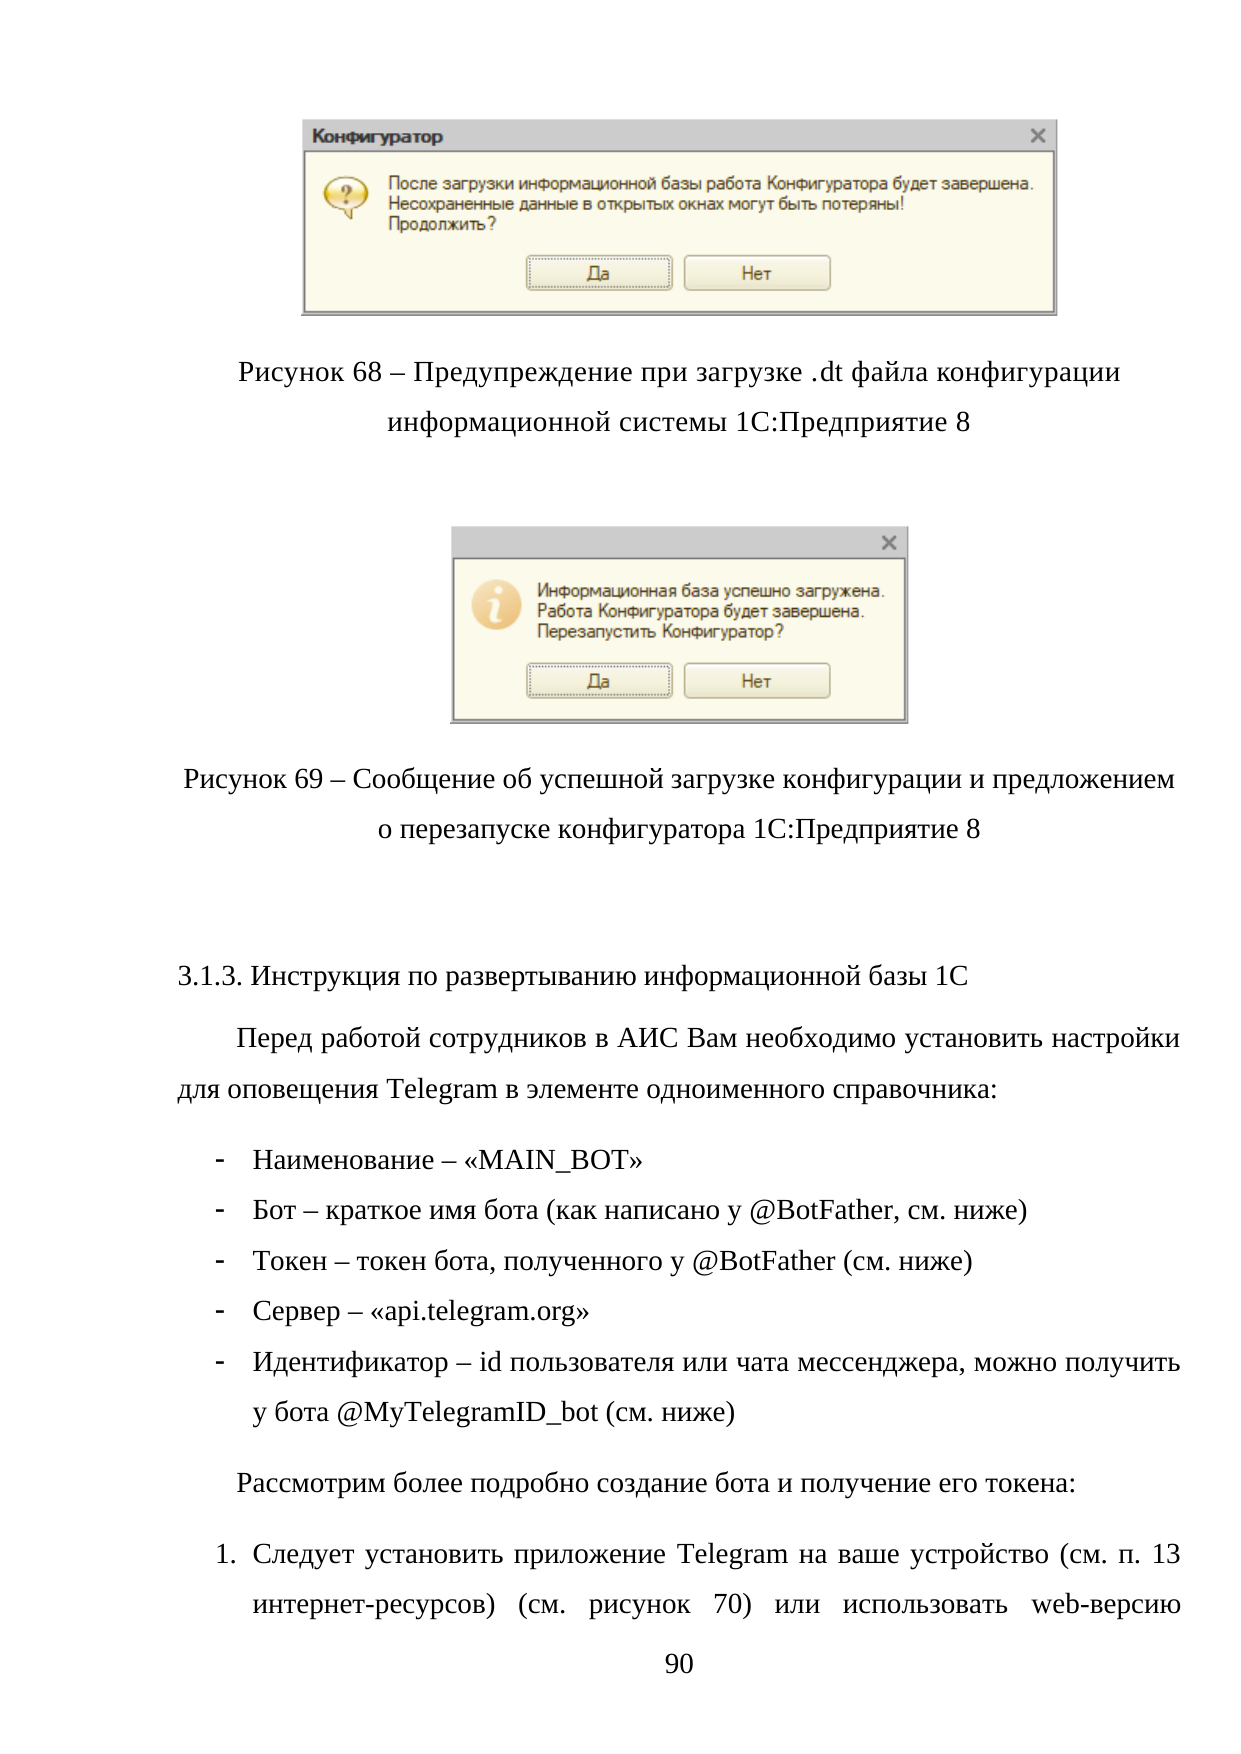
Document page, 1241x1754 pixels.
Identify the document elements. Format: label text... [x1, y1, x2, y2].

list Сервер – «api.telegram.org» [215, 1293, 1181, 1327]
list Наименование – «MAIN_BOT» [215, 1142, 1181, 1176]
list Идентификатор – id пользователя или чата мессенджера, можно получить у бота @MyTelegramID_bot (см. ниже) [215, 1344, 1181, 1428]
text Рассмотрим более подробно создание бота и получение его токена: [177, 1465, 1181, 1499]
text Рисунок 69 – Сообщение об успешной загрузке конфигурации и предложением о перезапуске конфигуратора 1С:Предприятие 8 [177, 761, 1181, 845]
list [215, 1536, 1181, 1620]
list Токен – токен бота, полученного у @BotFather (см. ниже) [215, 1243, 1181, 1276]
text Перед работой сотрудников в АИС Вам необходимо установить настройки для оповещения Telegram в элементе одноименного справочника: [177, 1021, 1181, 1104]
picture [450, 525, 909, 724]
picture [301, 118, 1058, 316]
list Бот – краткое имя бота (как написано у @BotFather, см. ниже) [215, 1192, 1181, 1226]
subtitle 3.1.3. Инструкция по развертыванию информационной базы 1С [177, 958, 1175, 991]
title Рисунок 68 – Предупреждение при загрузке .dt файла конфигурации информационной системы 1С:Предприятие 8 [177, 354, 1181, 437]
